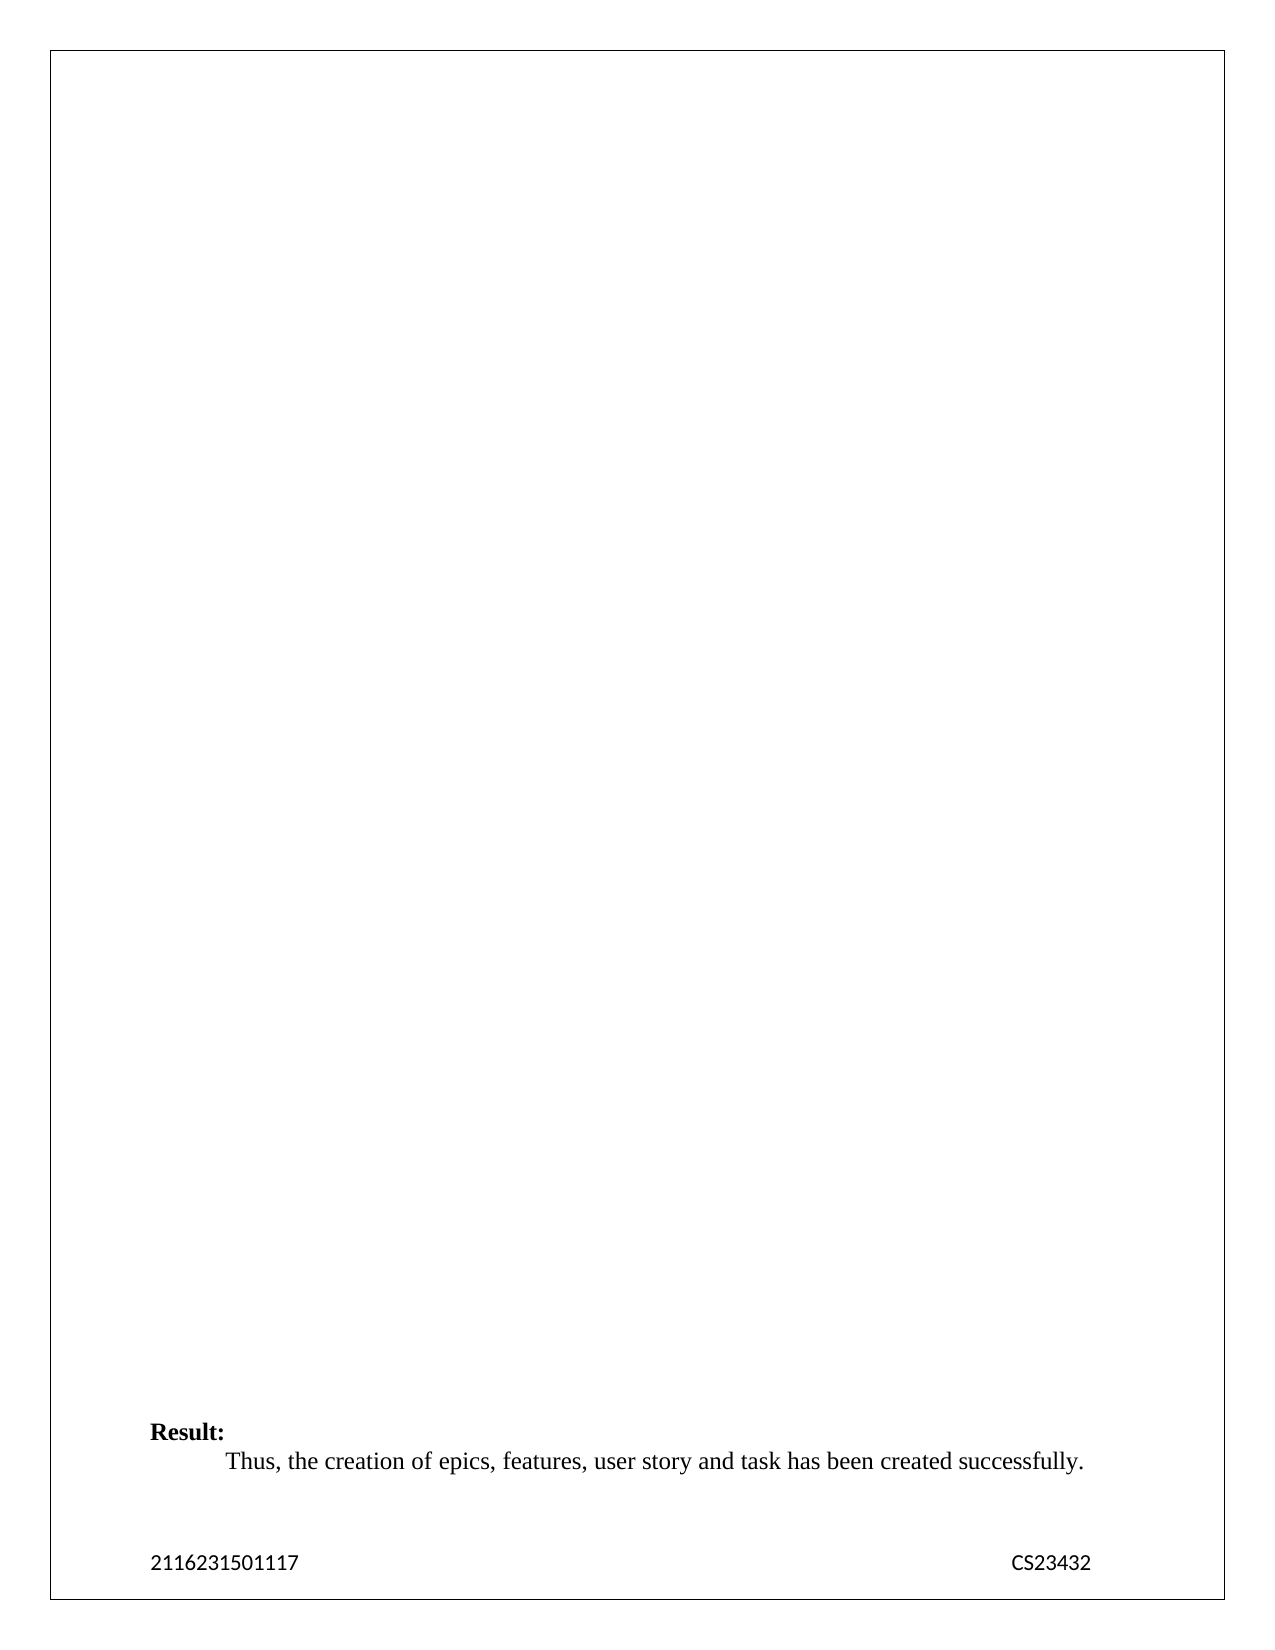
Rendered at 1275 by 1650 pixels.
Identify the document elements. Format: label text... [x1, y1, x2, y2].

text Thus, the creation of epics, features, user story and task has been created successfully. [225, 1446, 1162, 1475]
text Result: [150, 1418, 1162, 1446]
